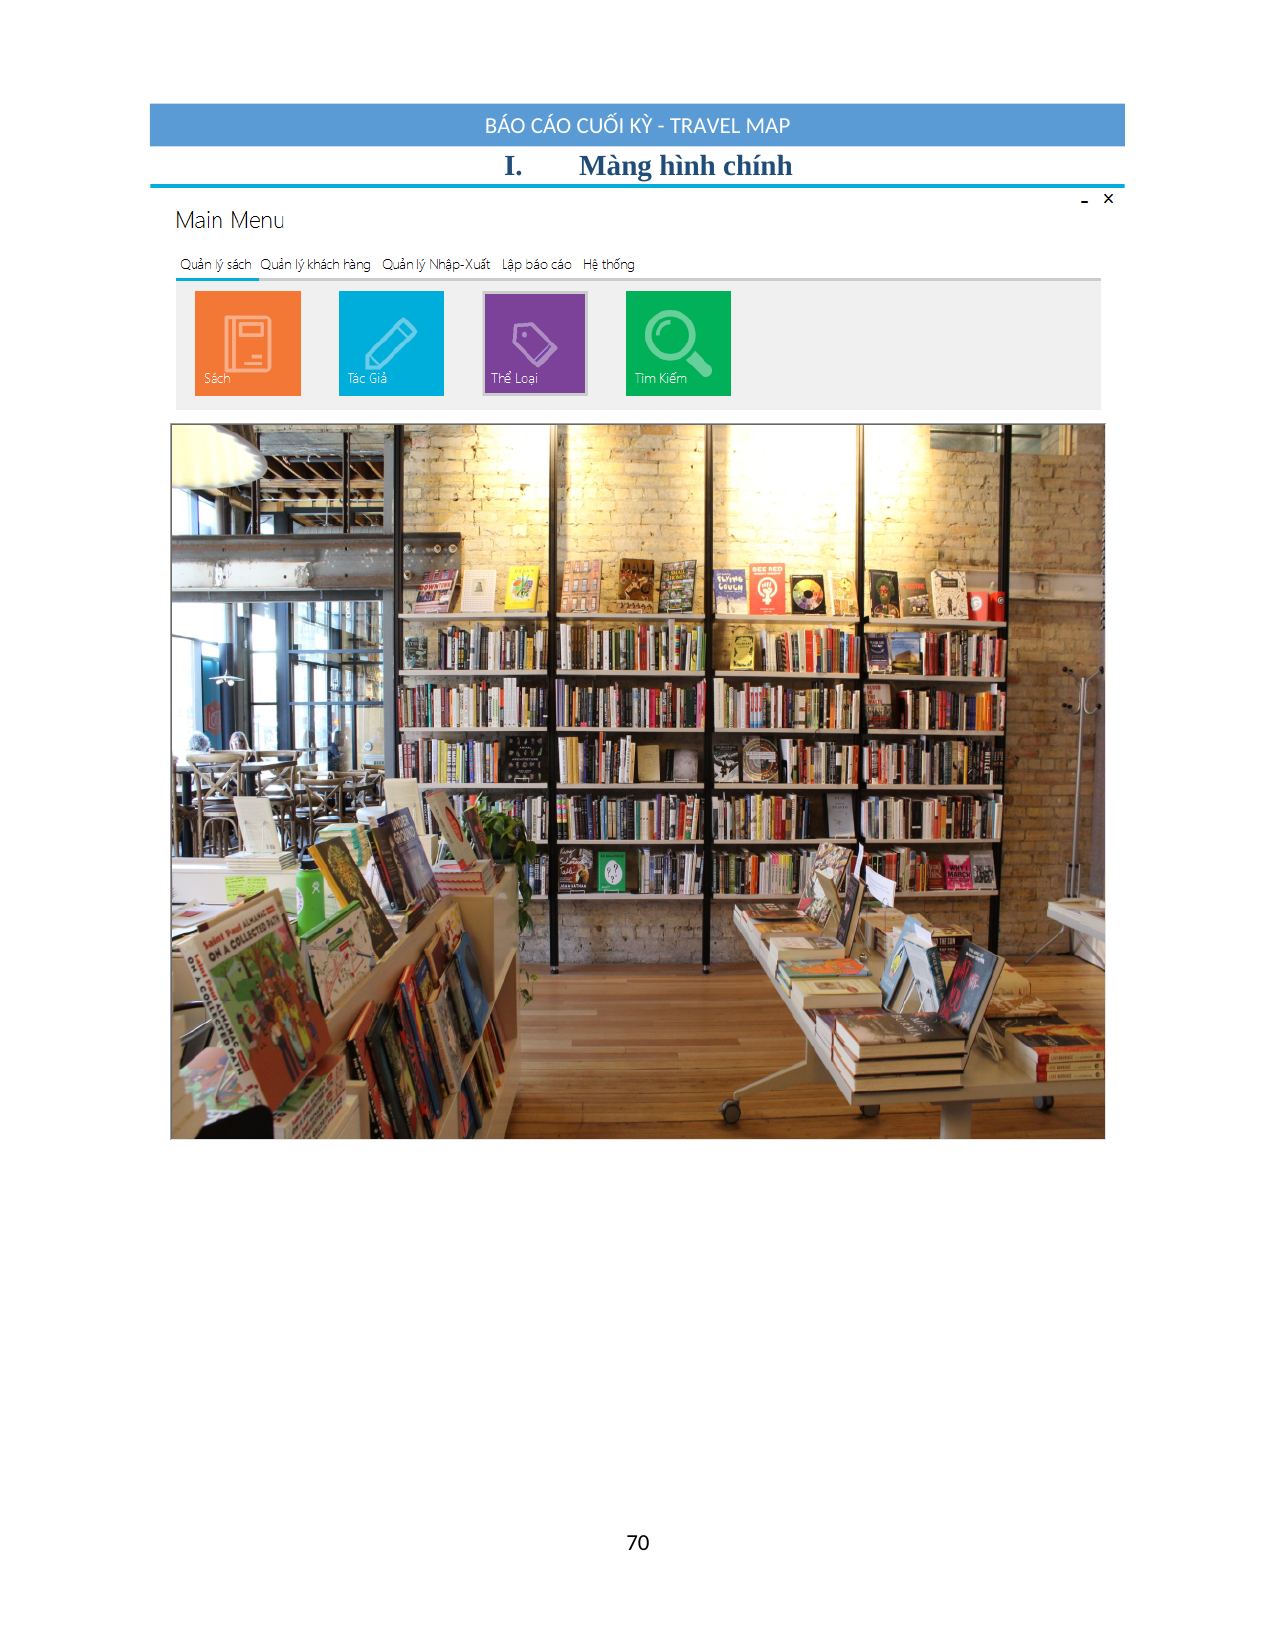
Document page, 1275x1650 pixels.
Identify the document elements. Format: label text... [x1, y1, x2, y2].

picture [150, 189, 1125, 1160]
subtitle Màng hình chính [504, 147, 1125, 182]
